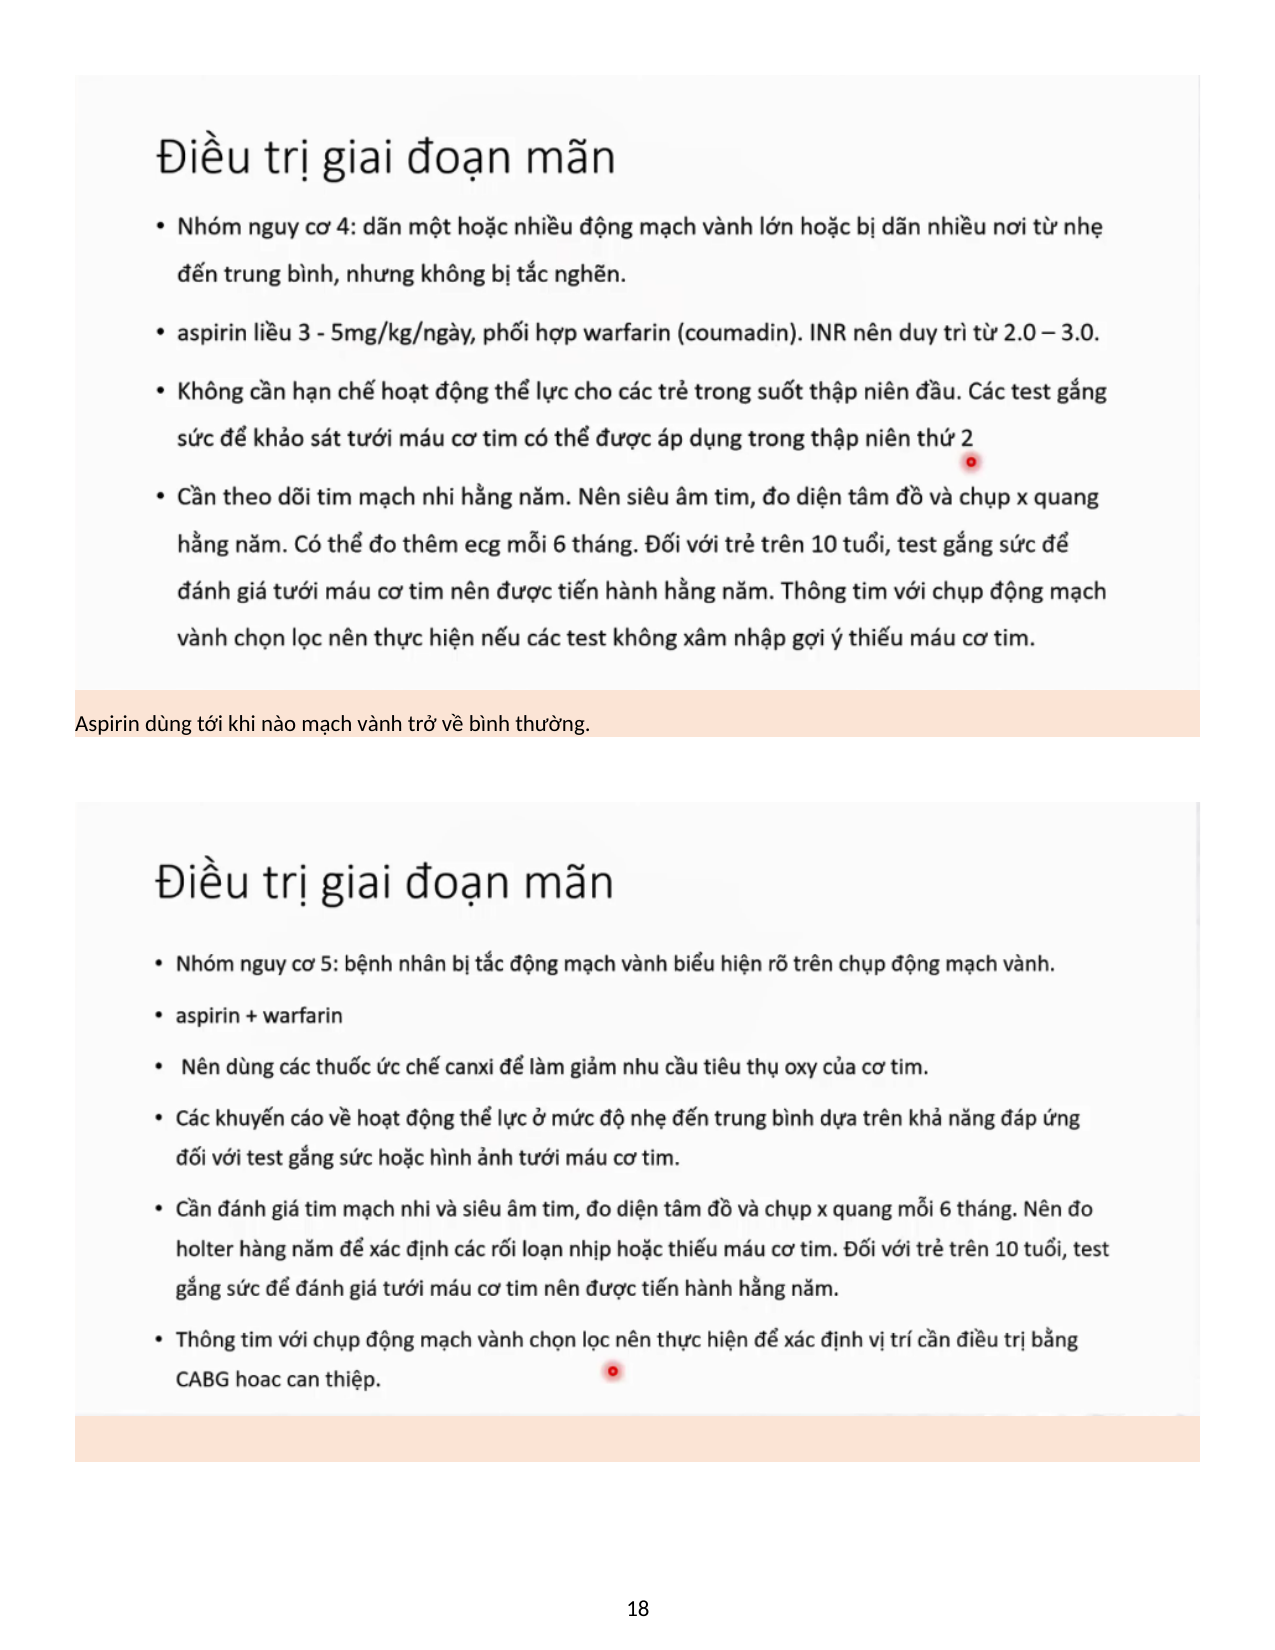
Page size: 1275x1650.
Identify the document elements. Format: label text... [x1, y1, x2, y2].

text Aspirin dùng tới khi nào mạch vành trở về bình thường. [75, 709, 1200, 737]
picture [75, 75, 1200, 690]
picture [75, 802, 1200, 1416]
